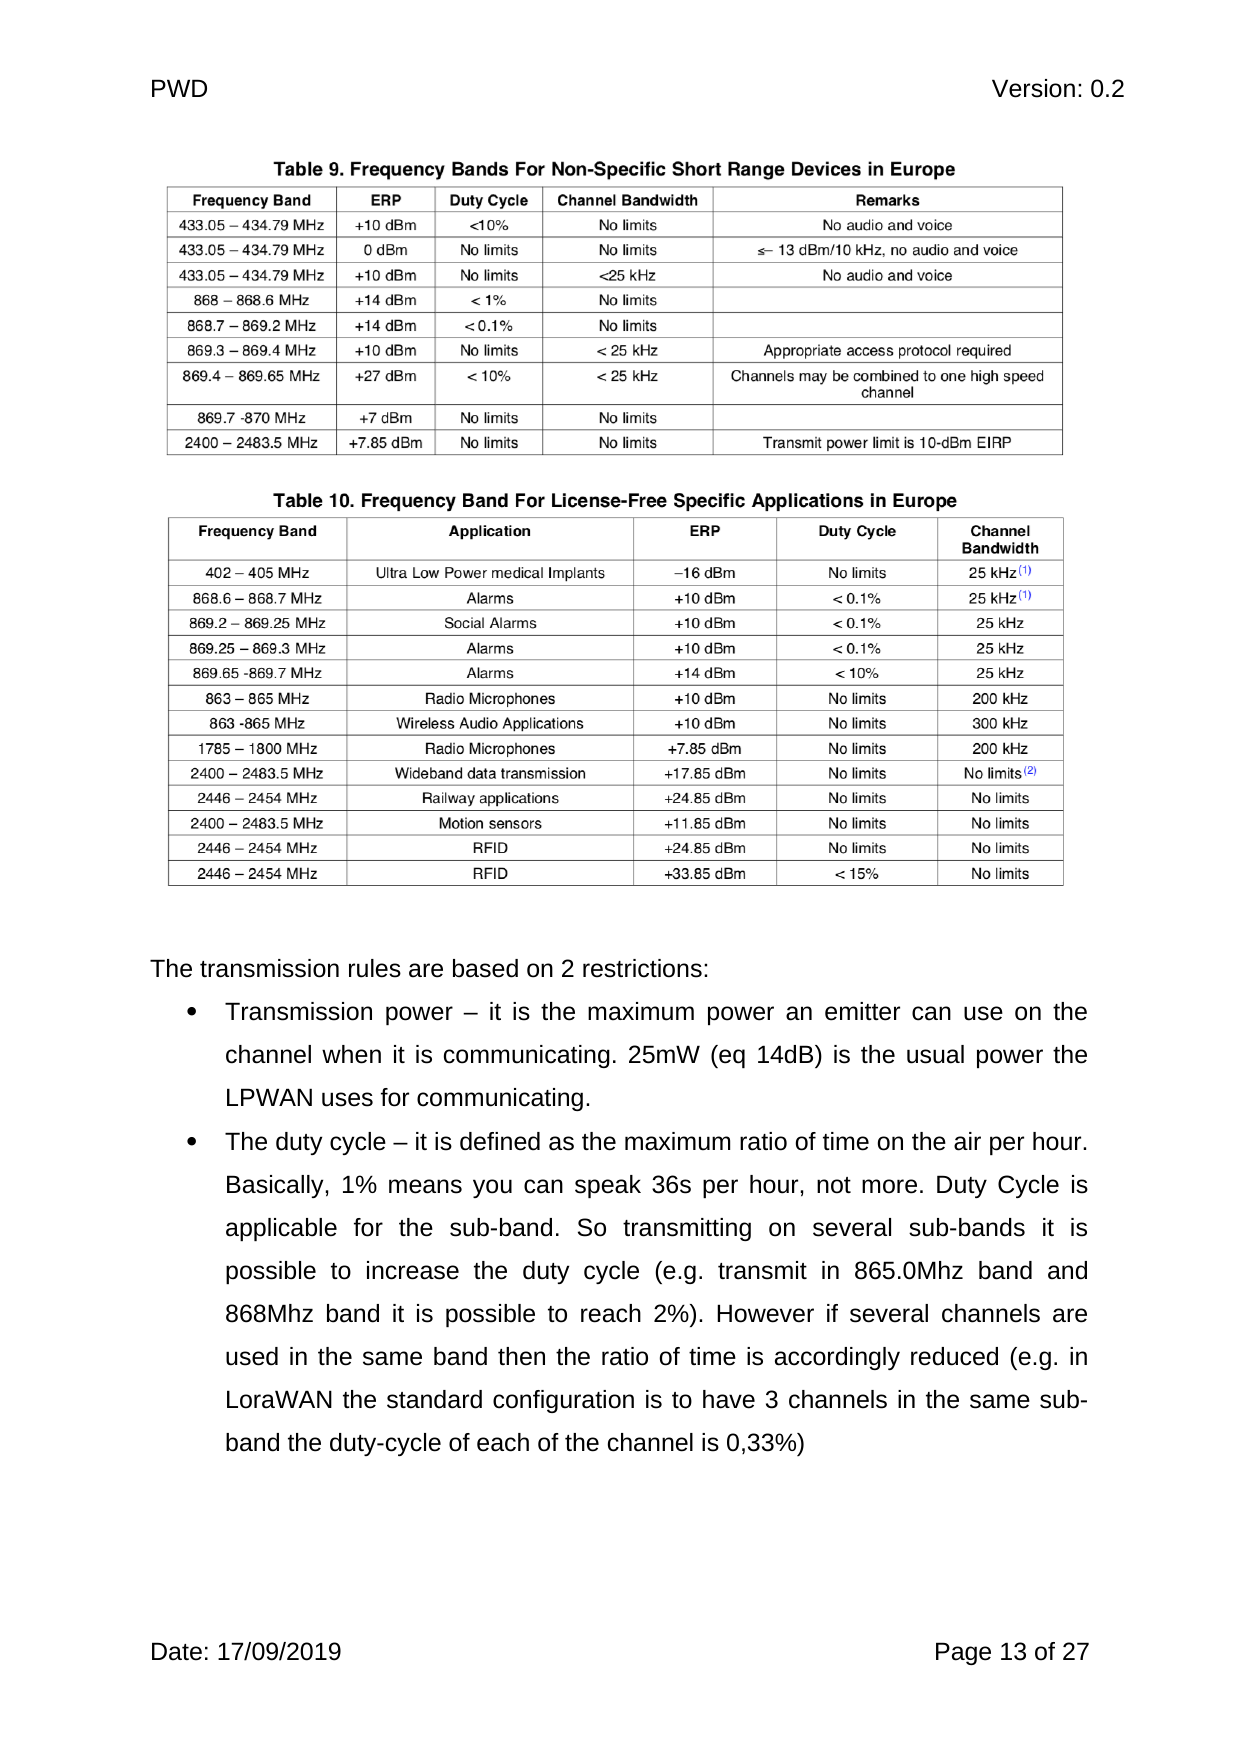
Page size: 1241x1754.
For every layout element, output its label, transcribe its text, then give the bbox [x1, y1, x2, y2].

text The transmission rules are based on 2 restrictions: [150, 954, 1090, 983]
list The duty cycle – it is defined as the maximum ratio of time on the air per hour. Basically, 1% means you can speak 36s per hour, not more. Duty Cycle is applicable for the sub-band. So transmitting on several sub-bands it is possible to increase the duty cycle (e.g. transmit in 865.0Mhz band and 868Mhz band it is possible to reach 2%). However if several channels are used in the same band then the ratio of time is accordingly reduced (e.g. in LoraWAN the standard configuration is to have 3 channels in the same sub-band the duty-cycle of each of the channel is 0,33%) [187, 1126, 1090, 1457]
list Transmission power – it is the maximum power an emitter can use on the channel when it is communicating. 25mW (eq 14dB) is the usual power the LPWAN uses for communicating. [187, 997, 1090, 1112]
picture [150, 479, 1090, 897]
picture [150, 150, 1090, 466]
